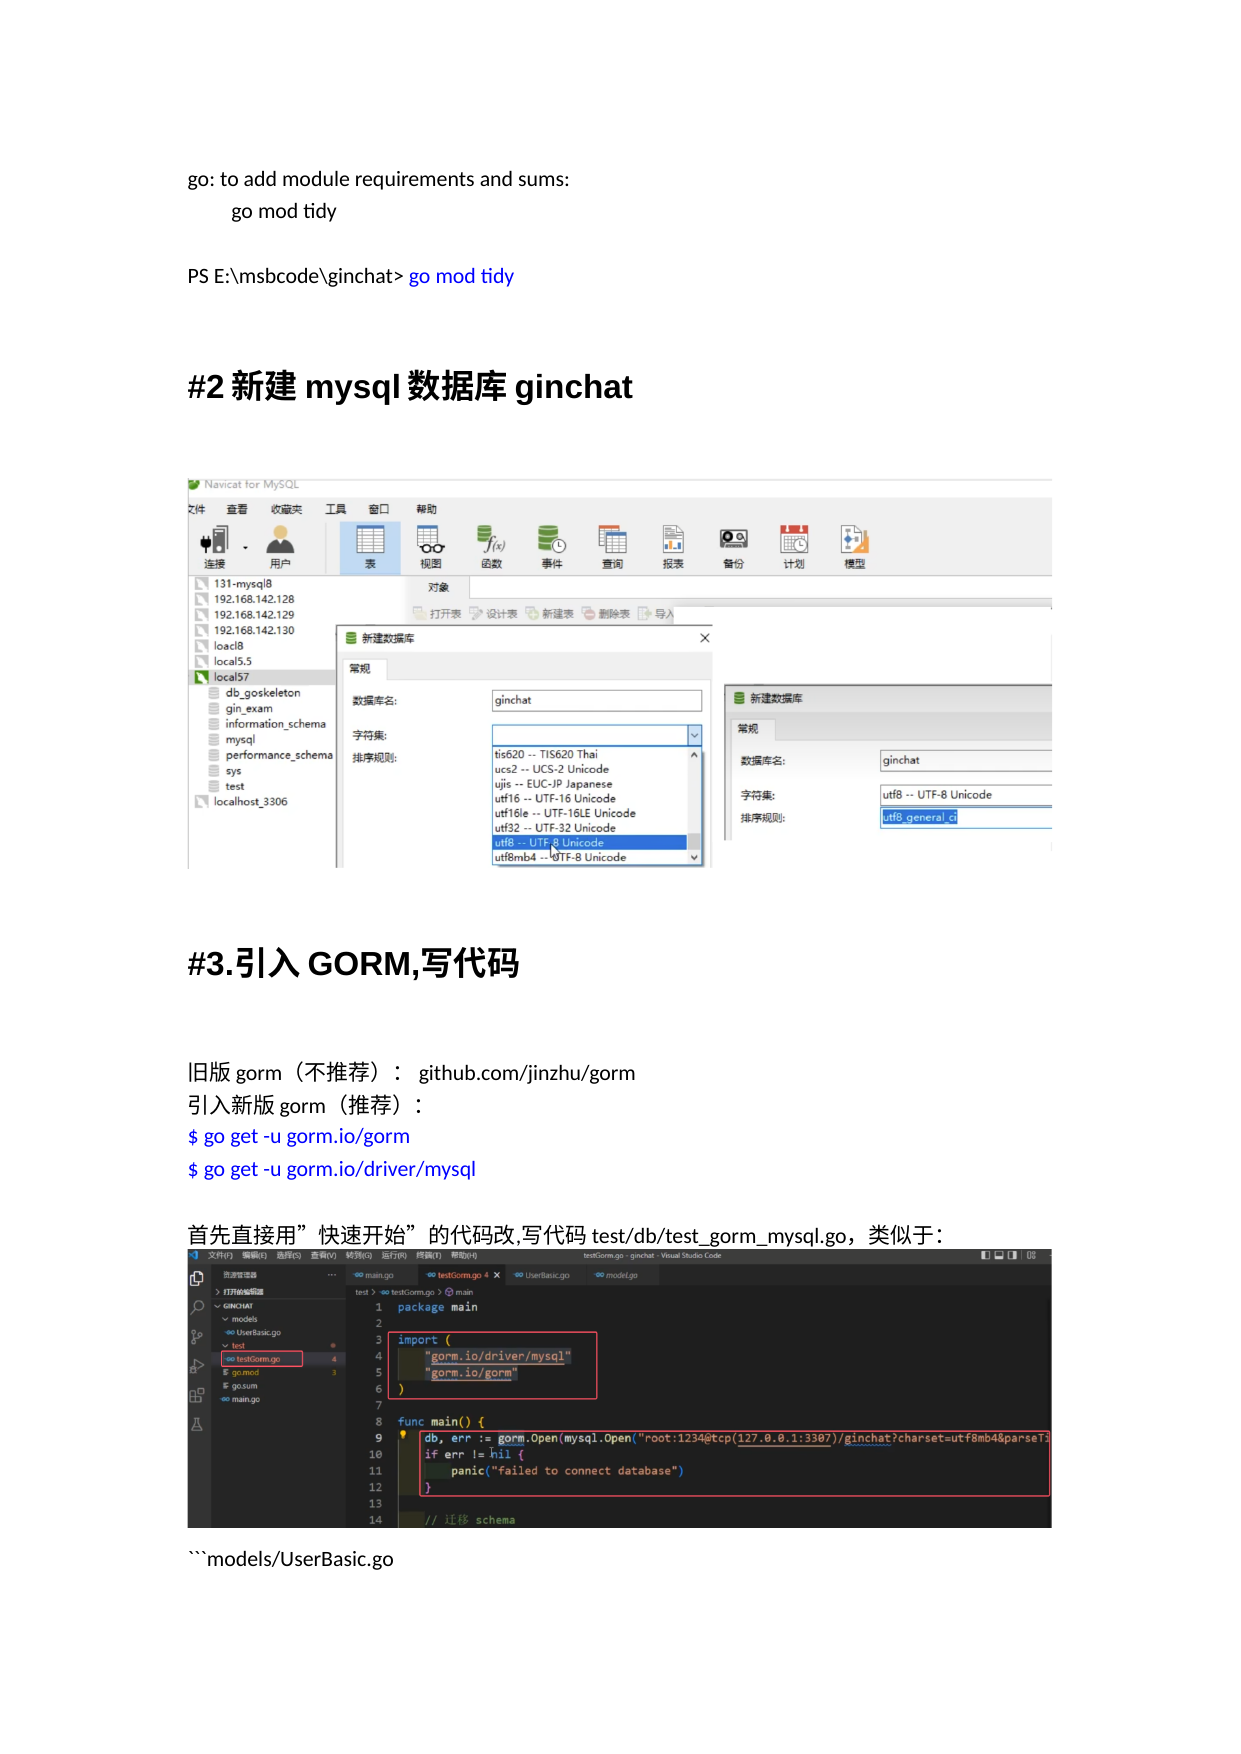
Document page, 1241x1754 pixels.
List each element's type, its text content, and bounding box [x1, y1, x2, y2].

text go: to add module requirements and sums: [187, 162, 1053, 194]
text 旧版gorm（不推荐）： github.com/jinzhu/gorm [187, 1055, 1053, 1087]
text go mod tidy [187, 194, 1053, 227]
text $ go get -u gorm.io/gorm [187, 1120, 1053, 1152]
picture [187, 478, 1053, 869]
text $ go get -u gorm.io/driver/mysql [187, 1152, 1053, 1185]
text ```models/UserBasic.go [187, 1542, 1053, 1575]
text 引入新版gorm（推荐）： [187, 1087, 1053, 1120]
text PS E:\msbcode\ginchat> go mod tidy [187, 259, 1053, 292]
subtitle #3.引入GORM,写代码 [187, 928, 1053, 993]
text 首先直接用”快速开始”的代码改,写代码 test/db/test_gorm_mysql.go，类似于： [187, 1217, 1053, 1250]
picture [187, 1249, 1052, 1528]
subtitle #2新建mysql数据库ginchat [187, 352, 1053, 417]
